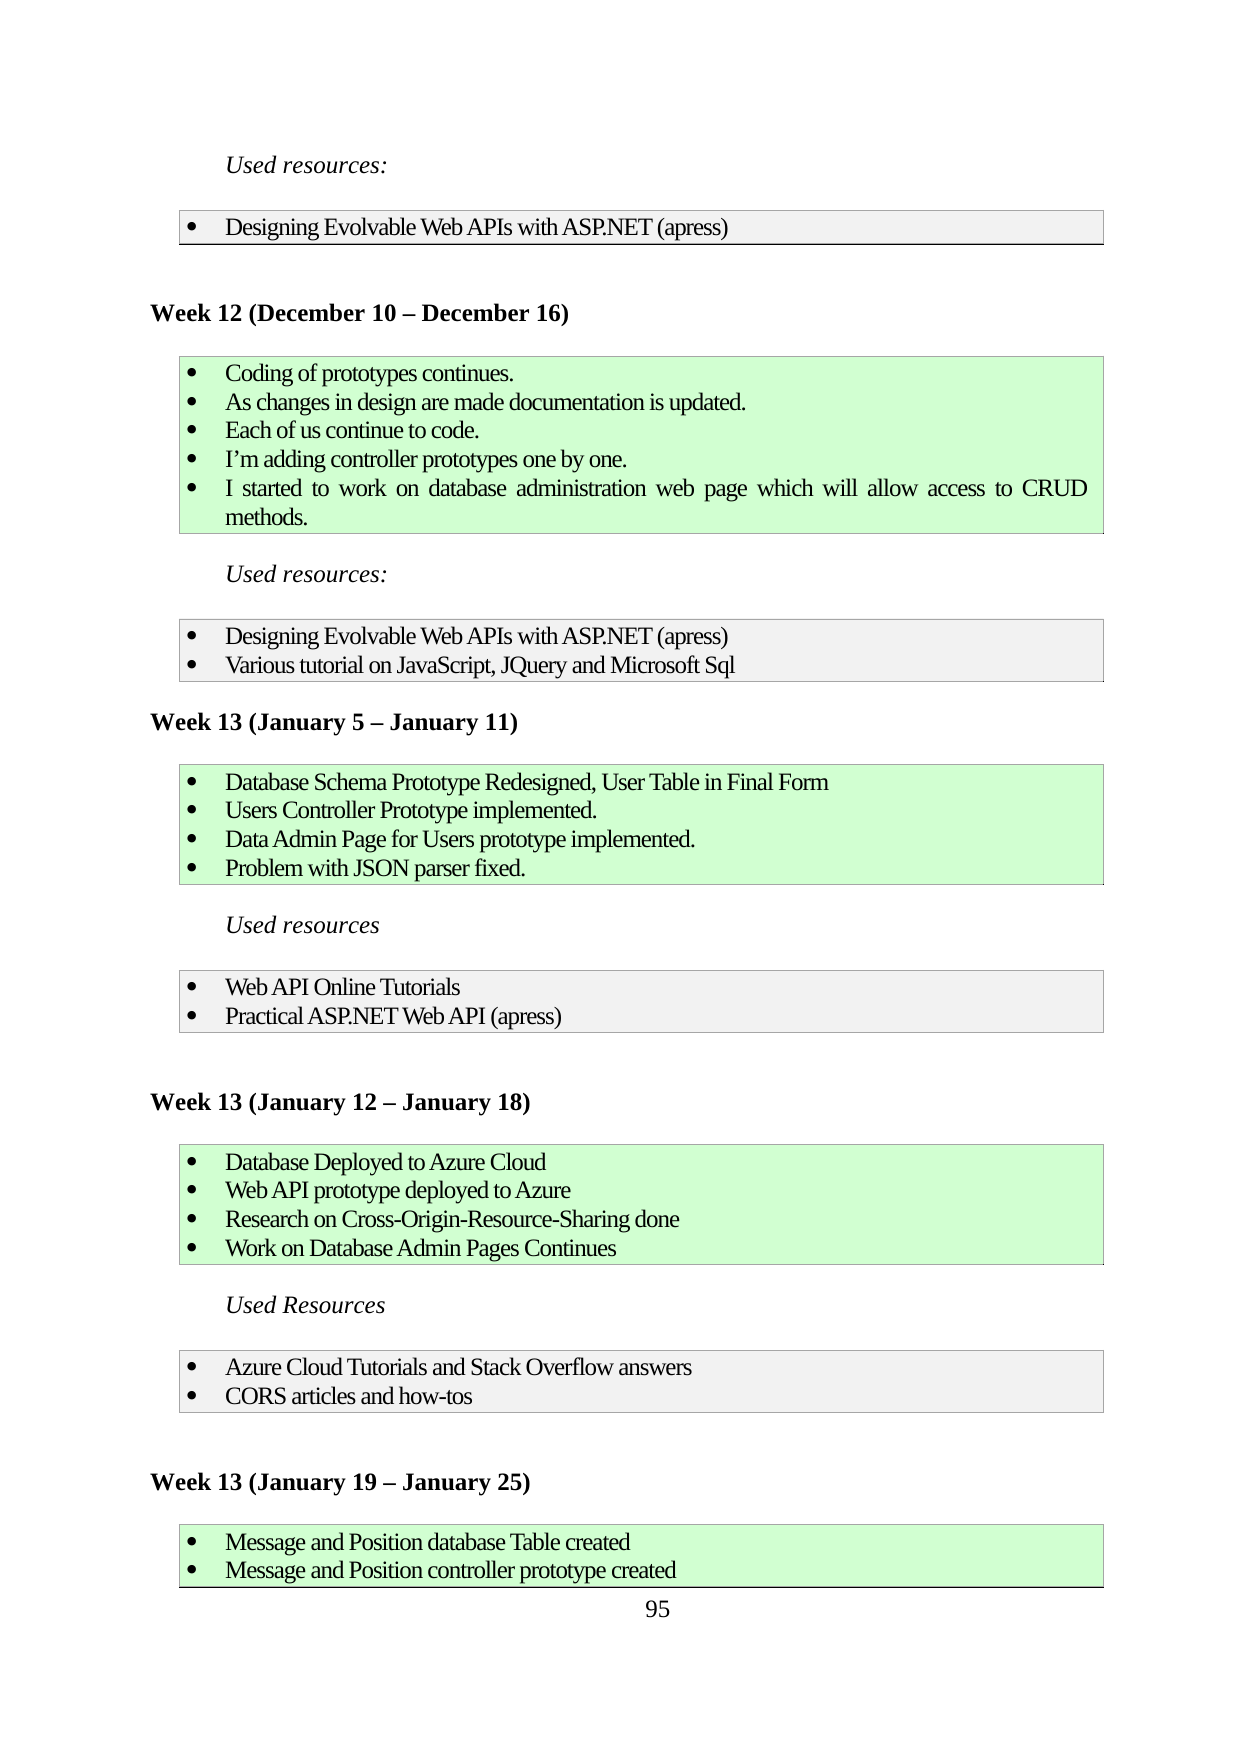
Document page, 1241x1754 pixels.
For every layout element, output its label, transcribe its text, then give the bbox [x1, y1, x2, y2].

title Practical ASP.NET Web API (apress) [180, 998, 1103, 1032]
text Used Resources [150, 1290, 1090, 1319]
title Web API Online Tutorials [180, 971, 1103, 998]
subtitle Week 13 (January 5 – January 11) [150, 707, 1090, 736]
subtitle Week 12 (December 10 – December 16) [150, 298, 1090, 327]
title Web API prototype deployed to Azure [180, 1173, 1103, 1202]
title Azure Cloud Tutorials and Stack Overflow answers [180, 1351, 1103, 1378]
title Database Deployed to Azure Cloud [180, 1145, 1103, 1173]
title Designing Evolvable Web APIs with ASP.NET (apress) [180, 211, 1103, 243]
title As changes in design are made documentation is updated. [180, 384, 1103, 413]
title Various tutorial on JavaScript, JQuery and Microsoft Sql [180, 647, 1103, 681]
title CORS articles and how-tos [180, 1378, 1103, 1412]
title Users Controller Prototype implemented. [180, 793, 1103, 822]
subtitle Week 13 (January 12 – January 18) [150, 1087, 1090, 1116]
text Used resources: [150, 150, 1090, 179]
text Used resources [150, 910, 1090, 939]
title Research on Cross-Origin-Resource-Sharing done [180, 1202, 1103, 1231]
title Message and Position database Table created [180, 1525, 1103, 1553]
title Problem with JSON parser fixed. [180, 851, 1103, 884]
title Coding of prototypes continues. [180, 357, 1103, 384]
title Database Schema Prototype Redesigned, User Table in Final Form [180, 765, 1103, 793]
title Work on Database Admin Pages Continues [180, 1231, 1103, 1264]
title Message and Position controller prototype created [180, 1553, 1103, 1586]
title Each of us continue to code. [180, 413, 1103, 442]
title I started to work on database administration web page which will allow access to CRUD methods. [180, 471, 1103, 533]
text Used resources: [150, 559, 1090, 587]
title Data Admin Page for Users prototype implemented. [180, 822, 1103, 851]
title Designing Evolvable Web APIs with ASP.NET (apress) [180, 620, 1103, 647]
title I’m adding controller prototypes one by one. [180, 442, 1103, 471]
subtitle Week 13 (January 19 – January 25) [150, 1467, 1090, 1496]
